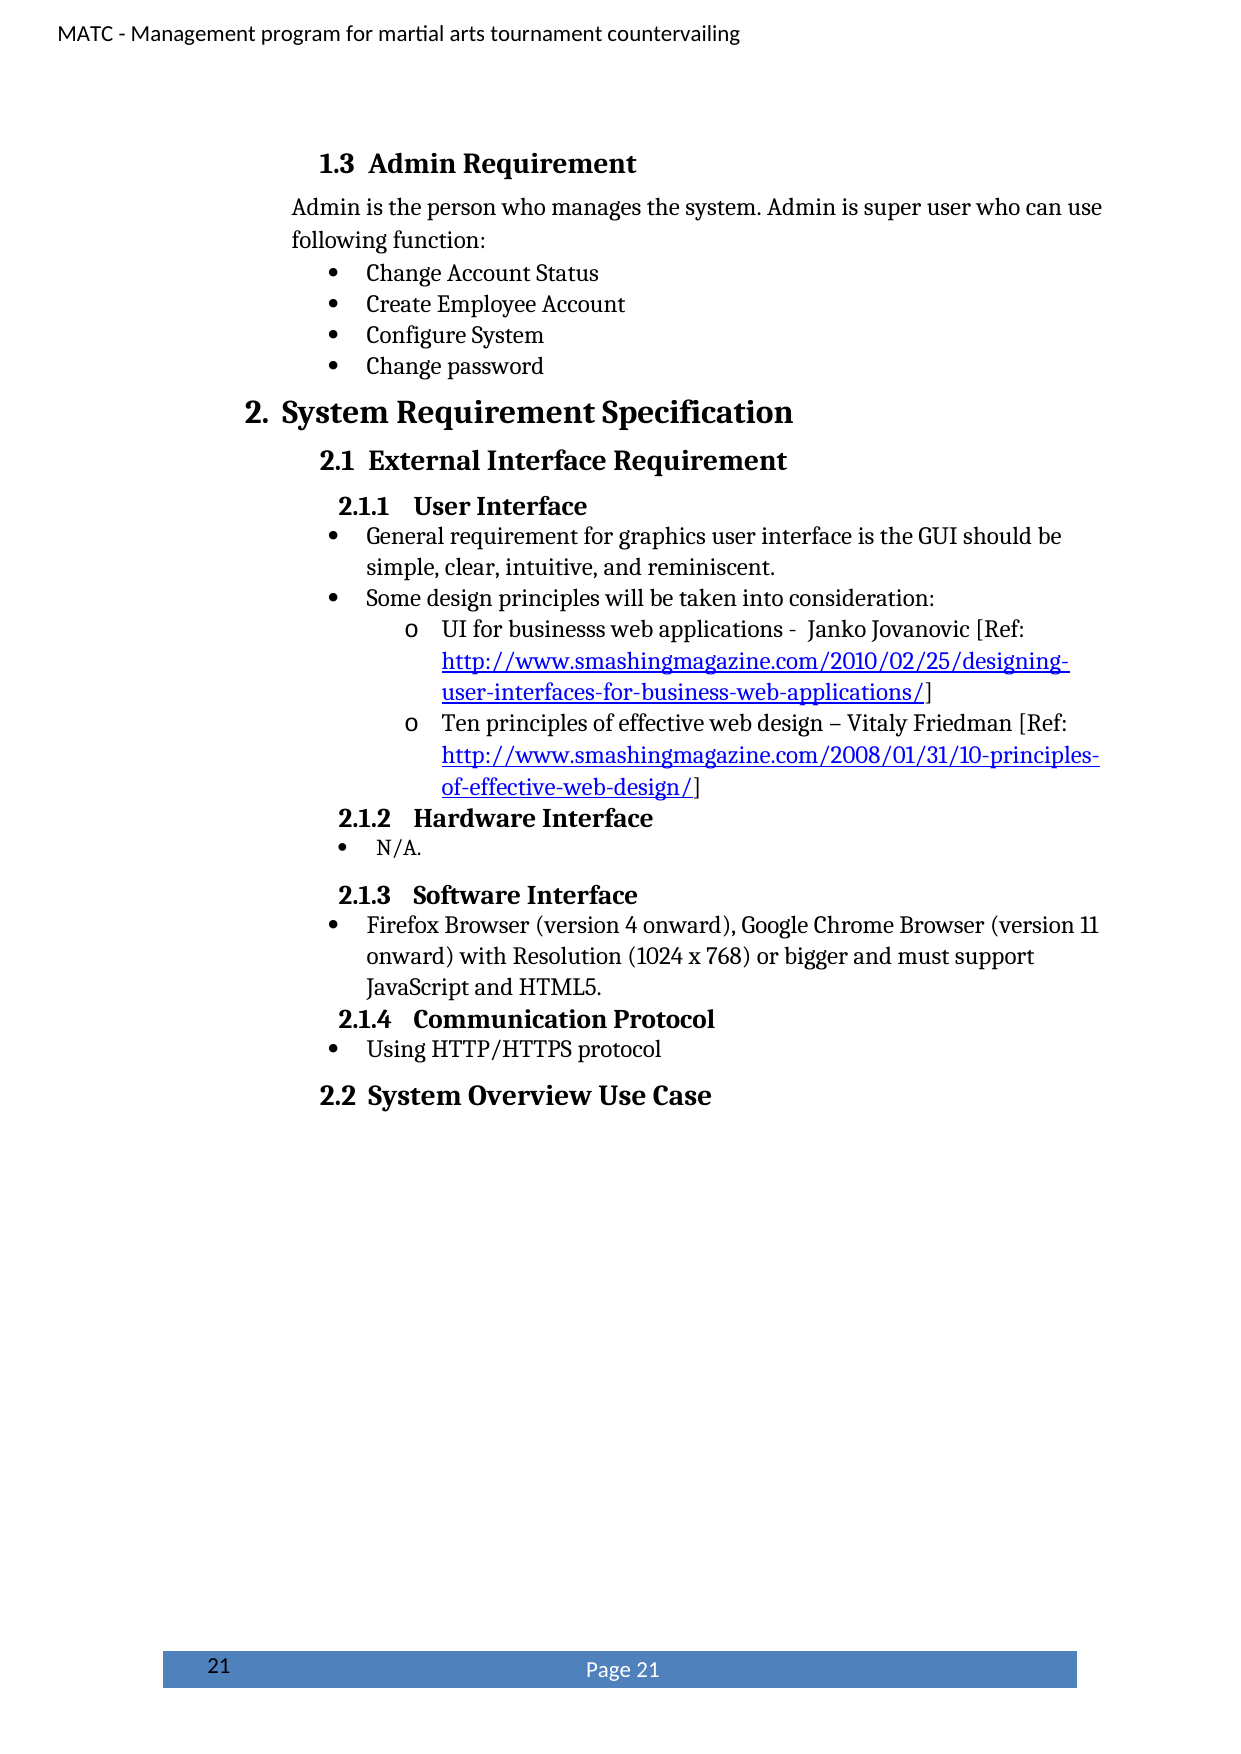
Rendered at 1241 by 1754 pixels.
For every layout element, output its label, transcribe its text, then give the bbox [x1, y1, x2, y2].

list General requirement for graphics user interface is the GUI should be simple, clear, intuitive, and reminiscent. [329, 522, 1122, 581]
subtitle Software Interface [338, 880, 1122, 911]
subtitle Hardware Interface [338, 803, 1122, 835]
list N/A. [338, 835, 1122, 861]
list Using HTTP/HTTPS protocol [329, 1035, 1122, 1064]
list Ten principles of effective web design – Vitaly Friedman [Ref: http://www.smashingmagazine.com/2008/01/31/10-principles-of-effective-web-design/] [404, 709, 1122, 801]
list UI for businesss web applications - Janko Jovanovic [Ref: http://www.smashingmagazine.com/2010/02/25/designing-user-interfaces-for-business-web-applications/] [404, 615, 1122, 707]
subtitle External Interface Requirement [319, 444, 1122, 478]
list Create Employee Account [329, 290, 1122, 319]
subtitle System Overview Use Case [319, 1079, 1122, 1112]
list Some design principles will be taken into consideration: [329, 584, 1122, 612]
list Change Account Status [329, 259, 1122, 288]
text Admin is the person who manages the system. Admin is super user who can use following function: [291, 193, 1122, 255]
subtitle Admin Requirement [319, 147, 1122, 181]
list Firefox Browser (version 4 onward), Google Chrome Browser (version 11 onward) with Resolution (1024 x 768) or bigger and must support JavaScript and HTML5. [329, 911, 1122, 1002]
subtitle Communication Protocol [338, 1004, 1122, 1035]
subtitle User Interface [338, 491, 1122, 522]
subtitle System Requirement Specification [244, 394, 1122, 432]
list Configure System [329, 321, 1122, 350]
list Change password [329, 352, 1122, 381]
